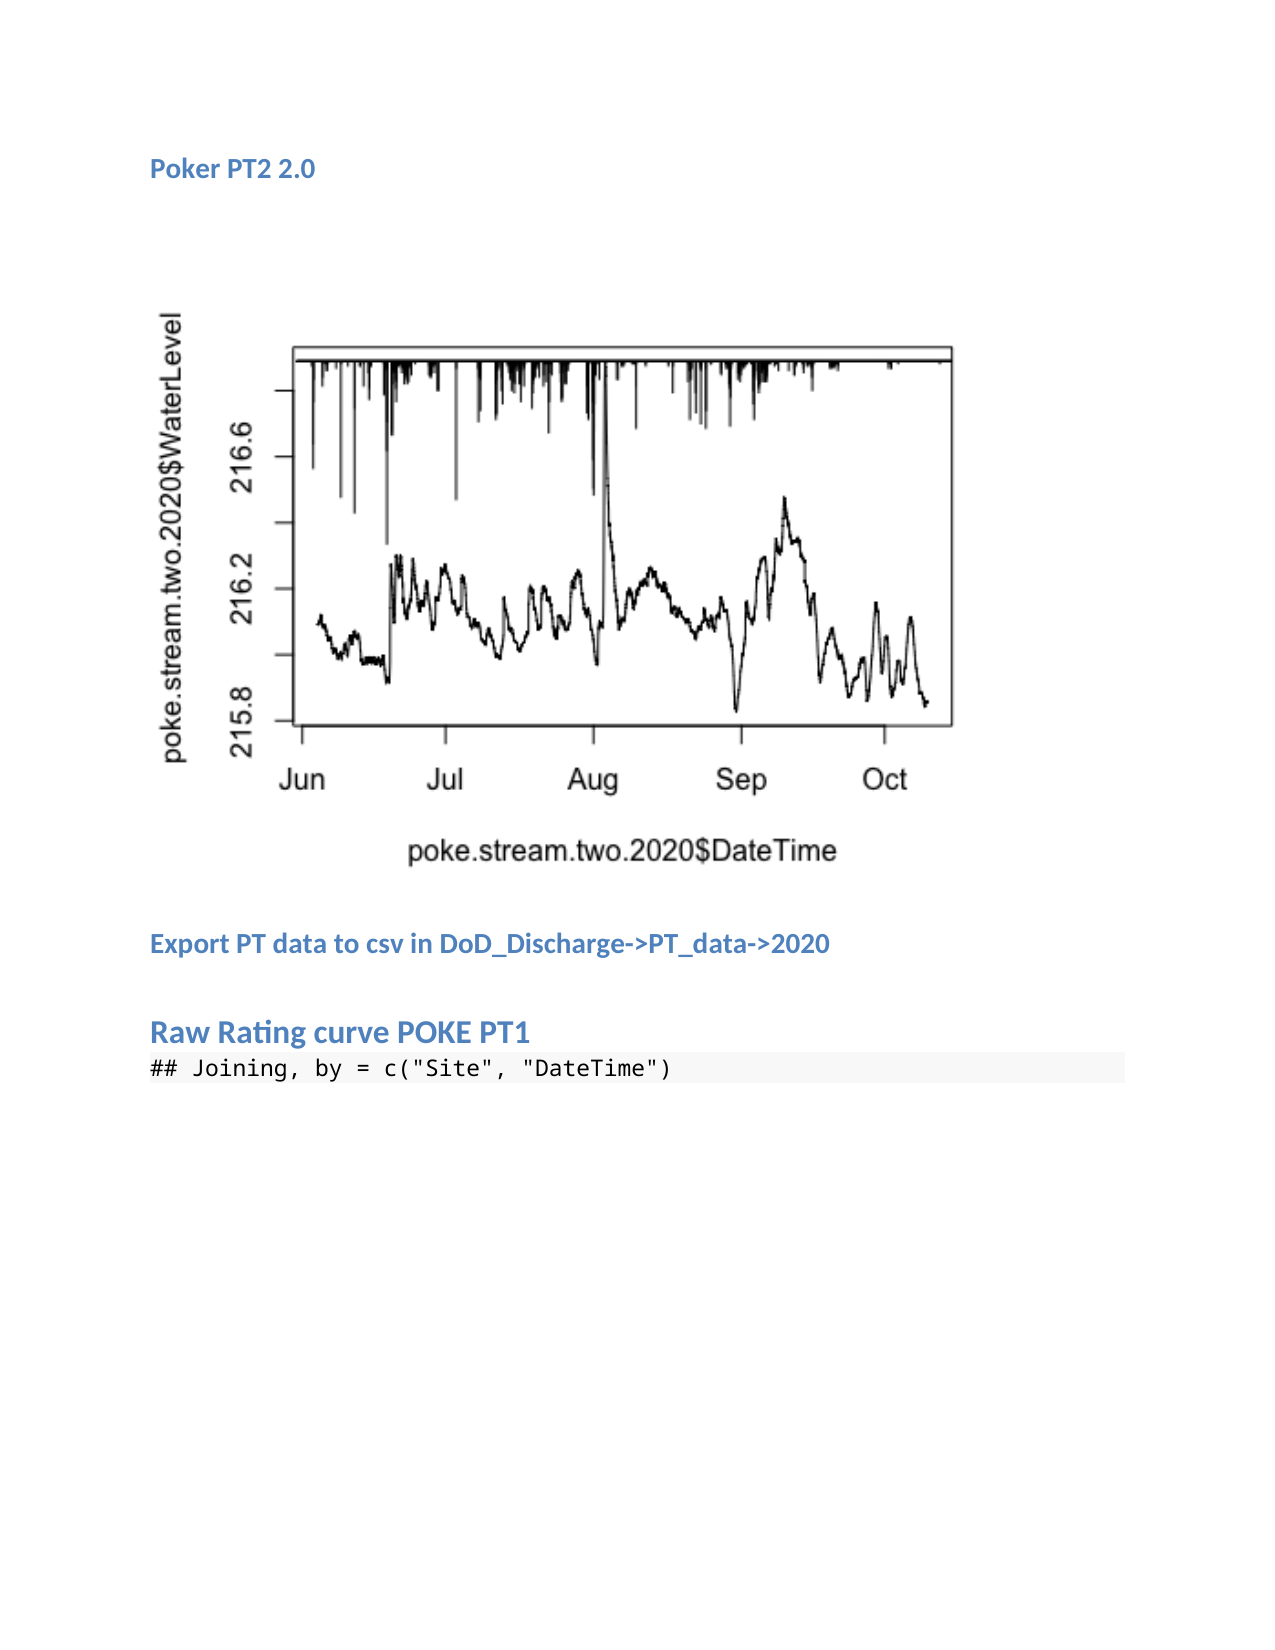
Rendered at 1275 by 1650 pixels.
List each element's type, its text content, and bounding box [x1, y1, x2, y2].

subtitle Raw Rating curve POKE PT1 [150, 1011, 1125, 1052]
subtitle Poker PT2 2.0 [150, 150, 1125, 186]
picture [150, 204, 1025, 905]
text ## Joining, by = c("Site", "DateTime") [150, 1052, 1125, 1083]
subtitle Export PT data to csv in DoD_Discharge->PT_data->2020 [150, 925, 1125, 961]
